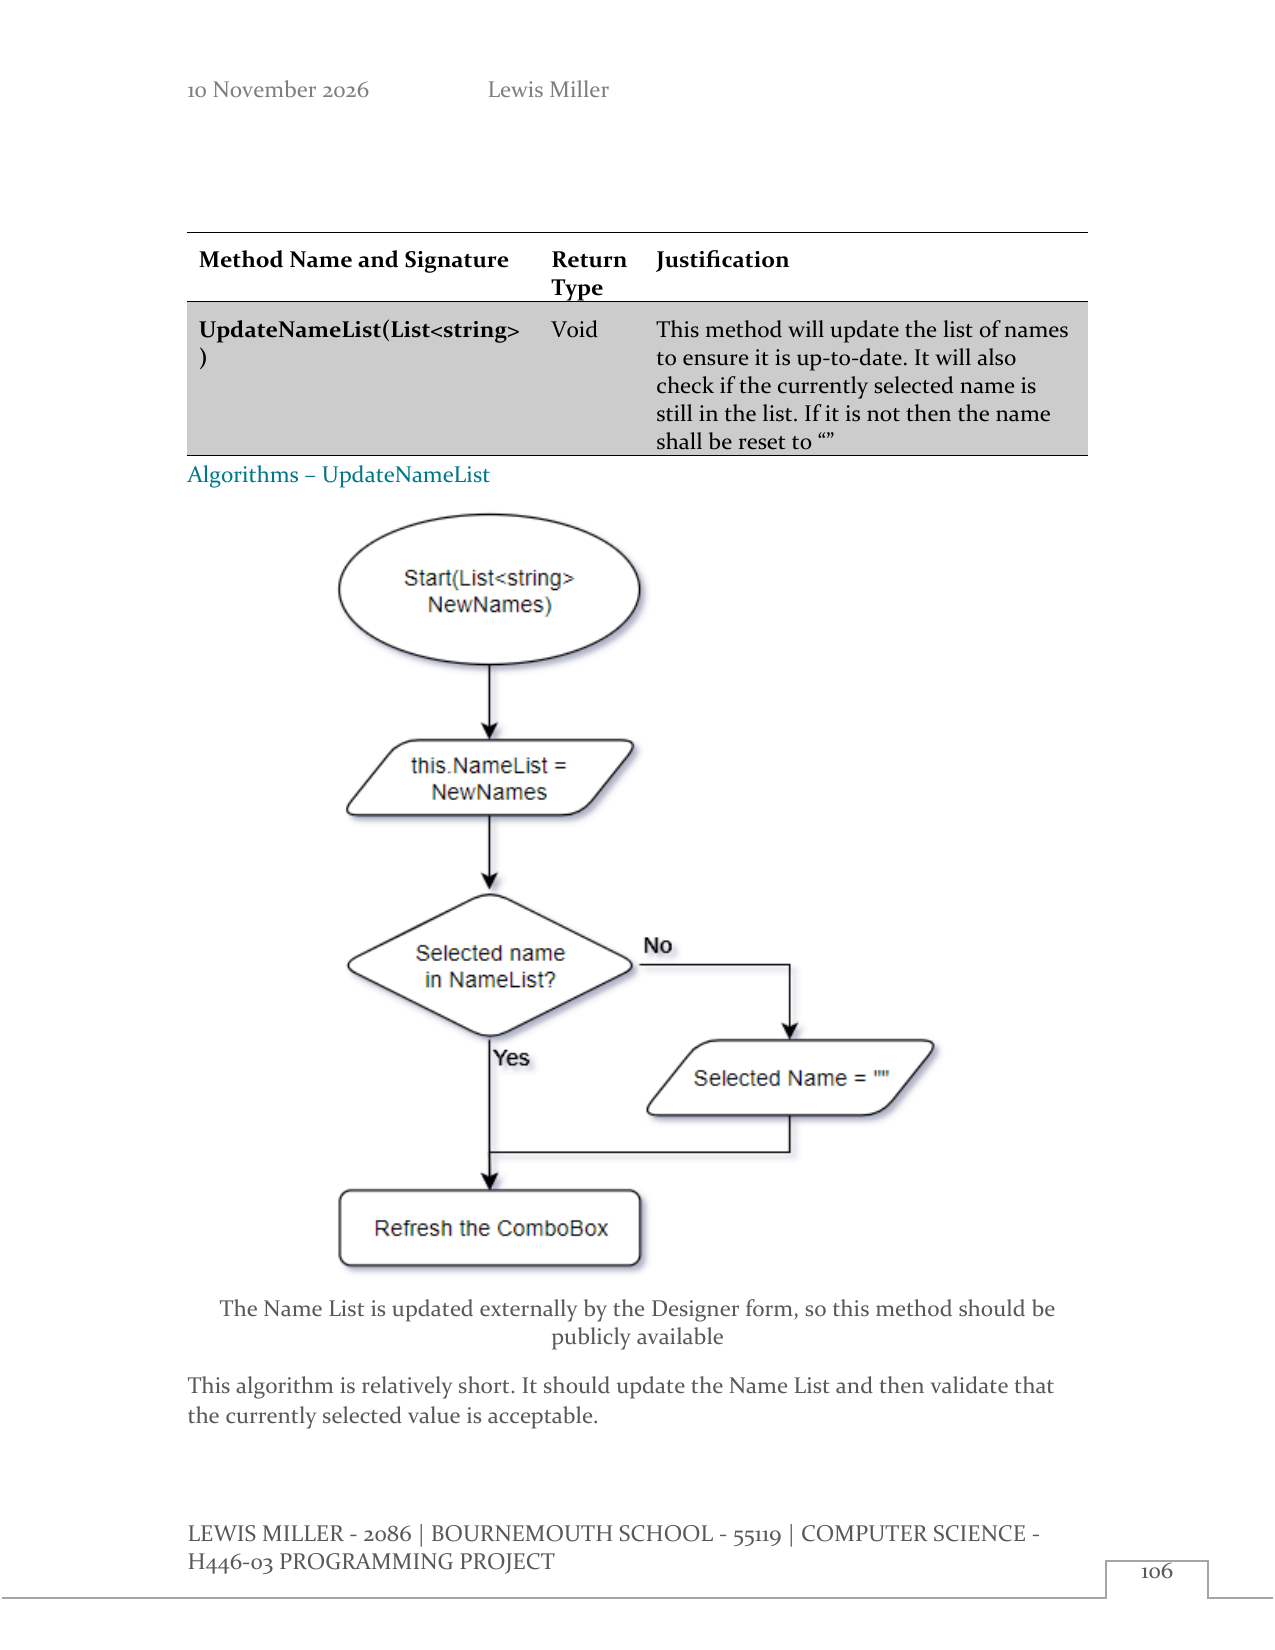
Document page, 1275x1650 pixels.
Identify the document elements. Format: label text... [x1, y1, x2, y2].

table_header Method Name and Signature [187, 233, 540, 301]
table_cell This method will update the list of names to ensure it is up-to-date. It will also check if the currently selected name is still in the list. If it is not then the name shall be reset to “” [645, 302, 1088, 455]
table_cell Void [540, 302, 645, 455]
text The Name List is updated externally by the Designer form, so this method should be publicly available [187, 1294, 1088, 1350]
text This algorithm is relatively short. It should update the Name List and then validate that the currently selected value is acceptable. [187, 1371, 1088, 1429]
table_cell UpdateNameList(List<string>) [187, 302, 540, 455]
table_header Return Type [540, 233, 645, 301]
subtitle Algorithms – UpdateNameList [187, 460, 1088, 488]
table_header Justification [645, 233, 1088, 301]
picture [309, 503, 966, 1294]
